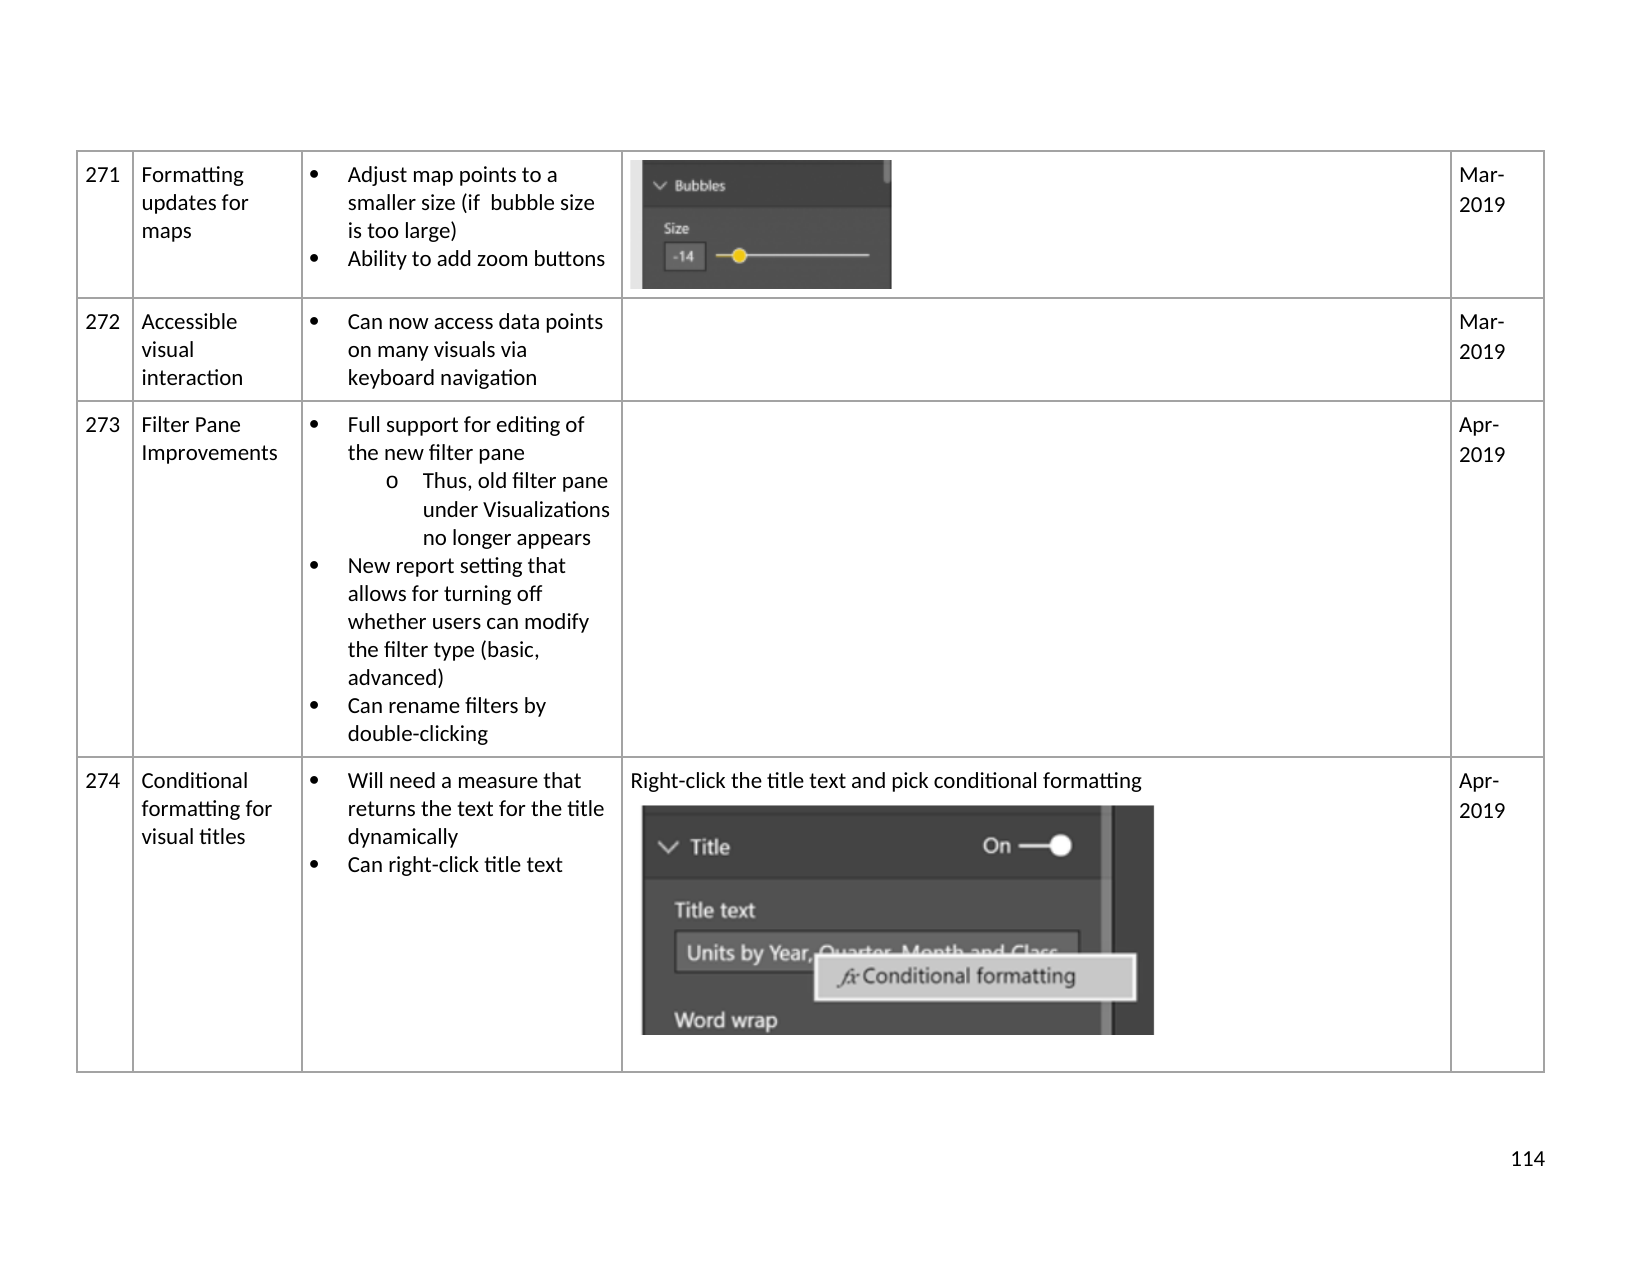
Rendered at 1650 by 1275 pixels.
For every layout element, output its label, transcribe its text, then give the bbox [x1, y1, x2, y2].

table_cell Formatting updates for maps [134, 152, 301, 297]
table_cell Accessible visual interaction [134, 299, 301, 400]
table_cell Apr-2019 [1452, 758, 1543, 1071]
table_cell Adjust map points to a smaller size (if bubble size is too large) Ability to add zoom buttons [303, 152, 621, 297]
table_cell Can now access data points on many visuals via keyboard navigation [303, 299, 621, 400]
table_cell 274 [78, 758, 132, 1071]
table_cell Will need a measure that returns the text for the title dynamically Can right-click title text [303, 758, 621, 1071]
picture [630, 160, 906, 289]
table_cell Filter Pane Improvements [134, 402, 301, 756]
table_cell Apr-2019 [1452, 402, 1543, 756]
table_cell Right-click the title text and pick conditional formatting [623, 758, 1450, 1071]
table_cell Mar-2019 [1452, 299, 1543, 400]
table_cell Mar-2019 [1452, 152, 1543, 297]
picture [630, 794, 1169, 1035]
table_cell 271 [78, 152, 132, 297]
table_cell [623, 402, 1450, 756]
table_cell 272 [78, 299, 132, 400]
table_cell [623, 152, 1450, 297]
table_cell 273 [78, 402, 132, 756]
table_cell Conditional formatting for visual titles [134, 758, 301, 1071]
table_cell Full support for editing of the new filter pane Thus, old filter pane under Visualizations no longer appears New report setting that allows for turning off whether users can modify the filter type (basic, advanced) Can rename filters by double-clicking [303, 402, 621, 756]
table_cell [623, 299, 1450, 400]
